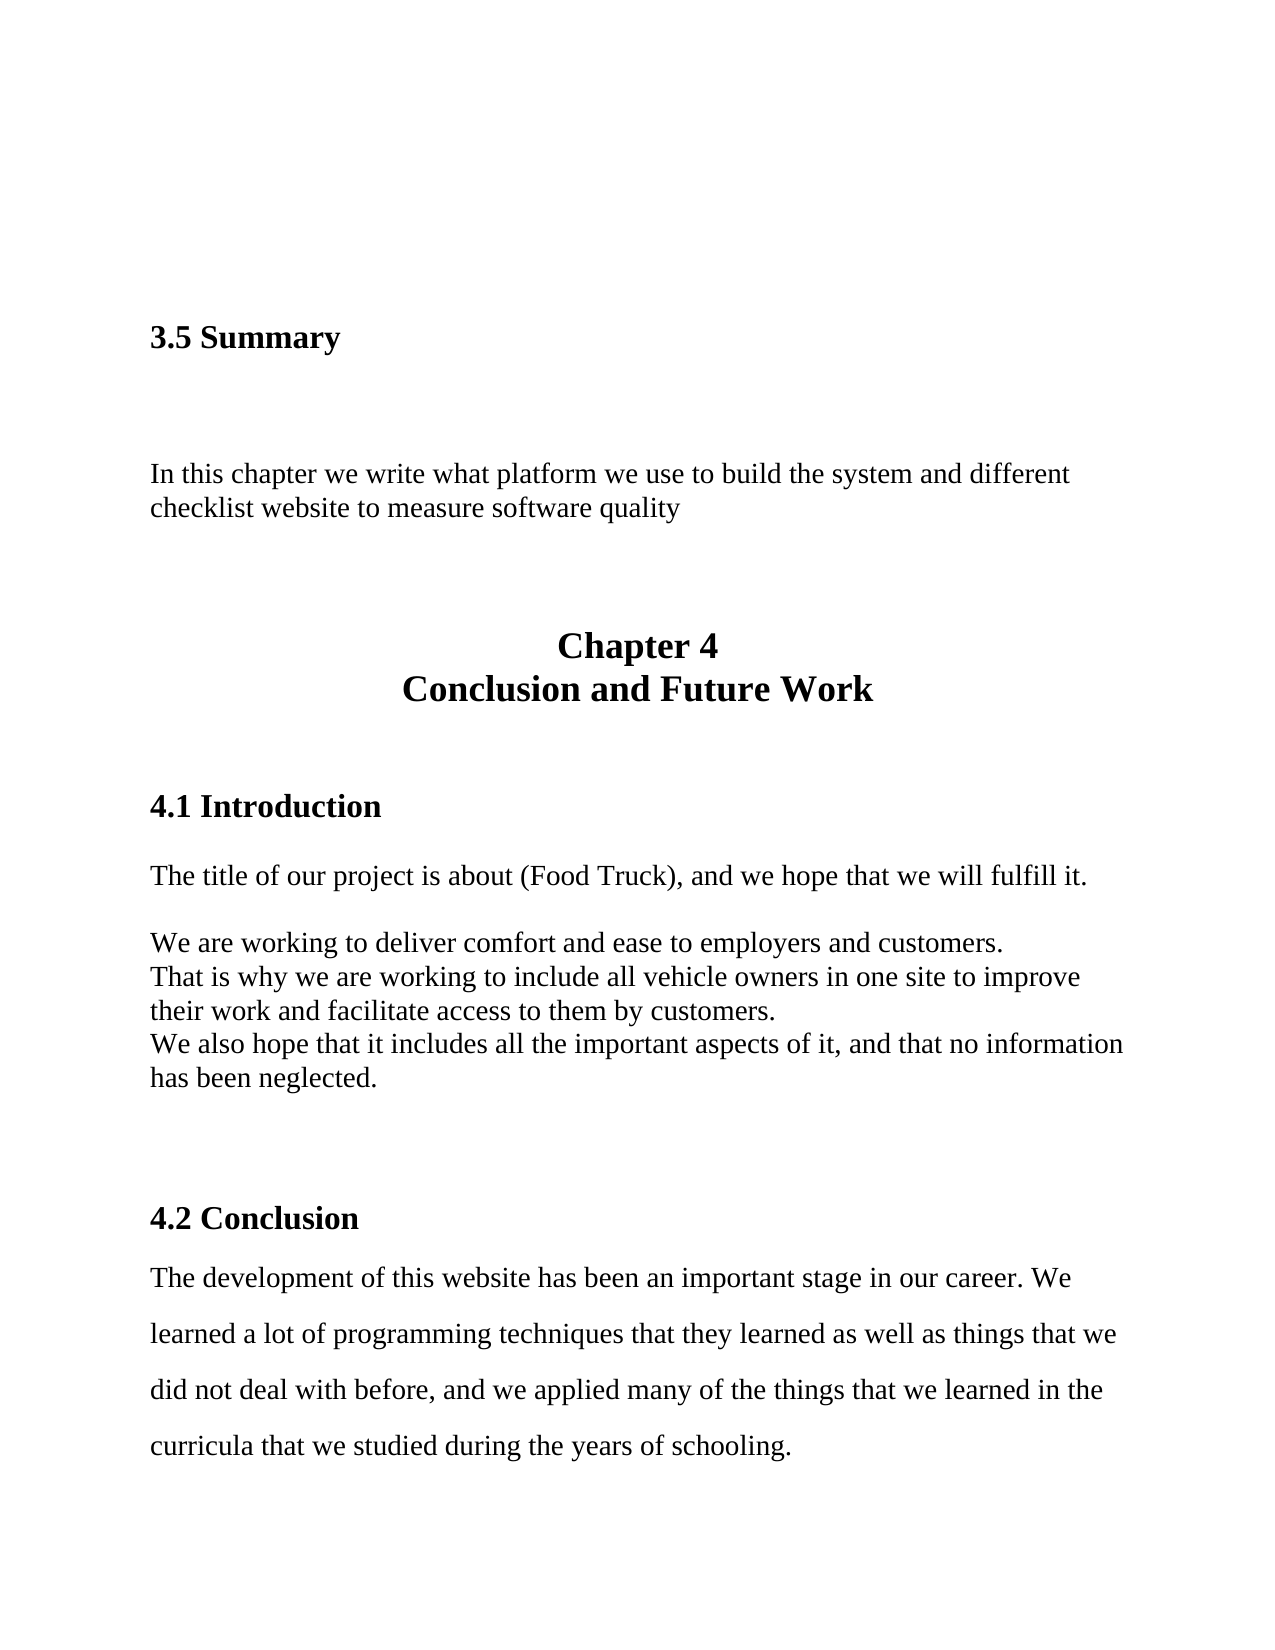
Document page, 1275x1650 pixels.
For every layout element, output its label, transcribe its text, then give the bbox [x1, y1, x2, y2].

text We are working to deliver comfort and ease to employers and customers. [150, 926, 1125, 959]
text In this chapter we write what platform we use to build the system and different checklist website to measure software quality [150, 457, 1125, 524]
text That is why we are working to include all vehicle owners in one site to improve their work and facilitate access to them by customers. [150, 959, 1125, 1026]
text 3.5 Summary [150, 318, 1125, 356]
text Conclusion and Future Work [150, 667, 1125, 710]
text 4.2 Conclusion [150, 1199, 1125, 1237]
text Chapter 4 [150, 624, 1125, 667]
text The development of this website has been an important stage in our career. We learned a lot of programming techniques that they learned as well as things that we did not deal with before, and we applied many of the things that we learned in the curricula that we studied during the years of schooling. [150, 1237, 1125, 1462]
text The title of our project is about (Food Truck), and we hope that we will fulfill it. [150, 858, 1125, 892]
text We also hope that it includes all the important aspects of it, and that no information has been neglected. [150, 1026, 1125, 1093]
text 4.1 Introduction [150, 787, 1125, 825]
